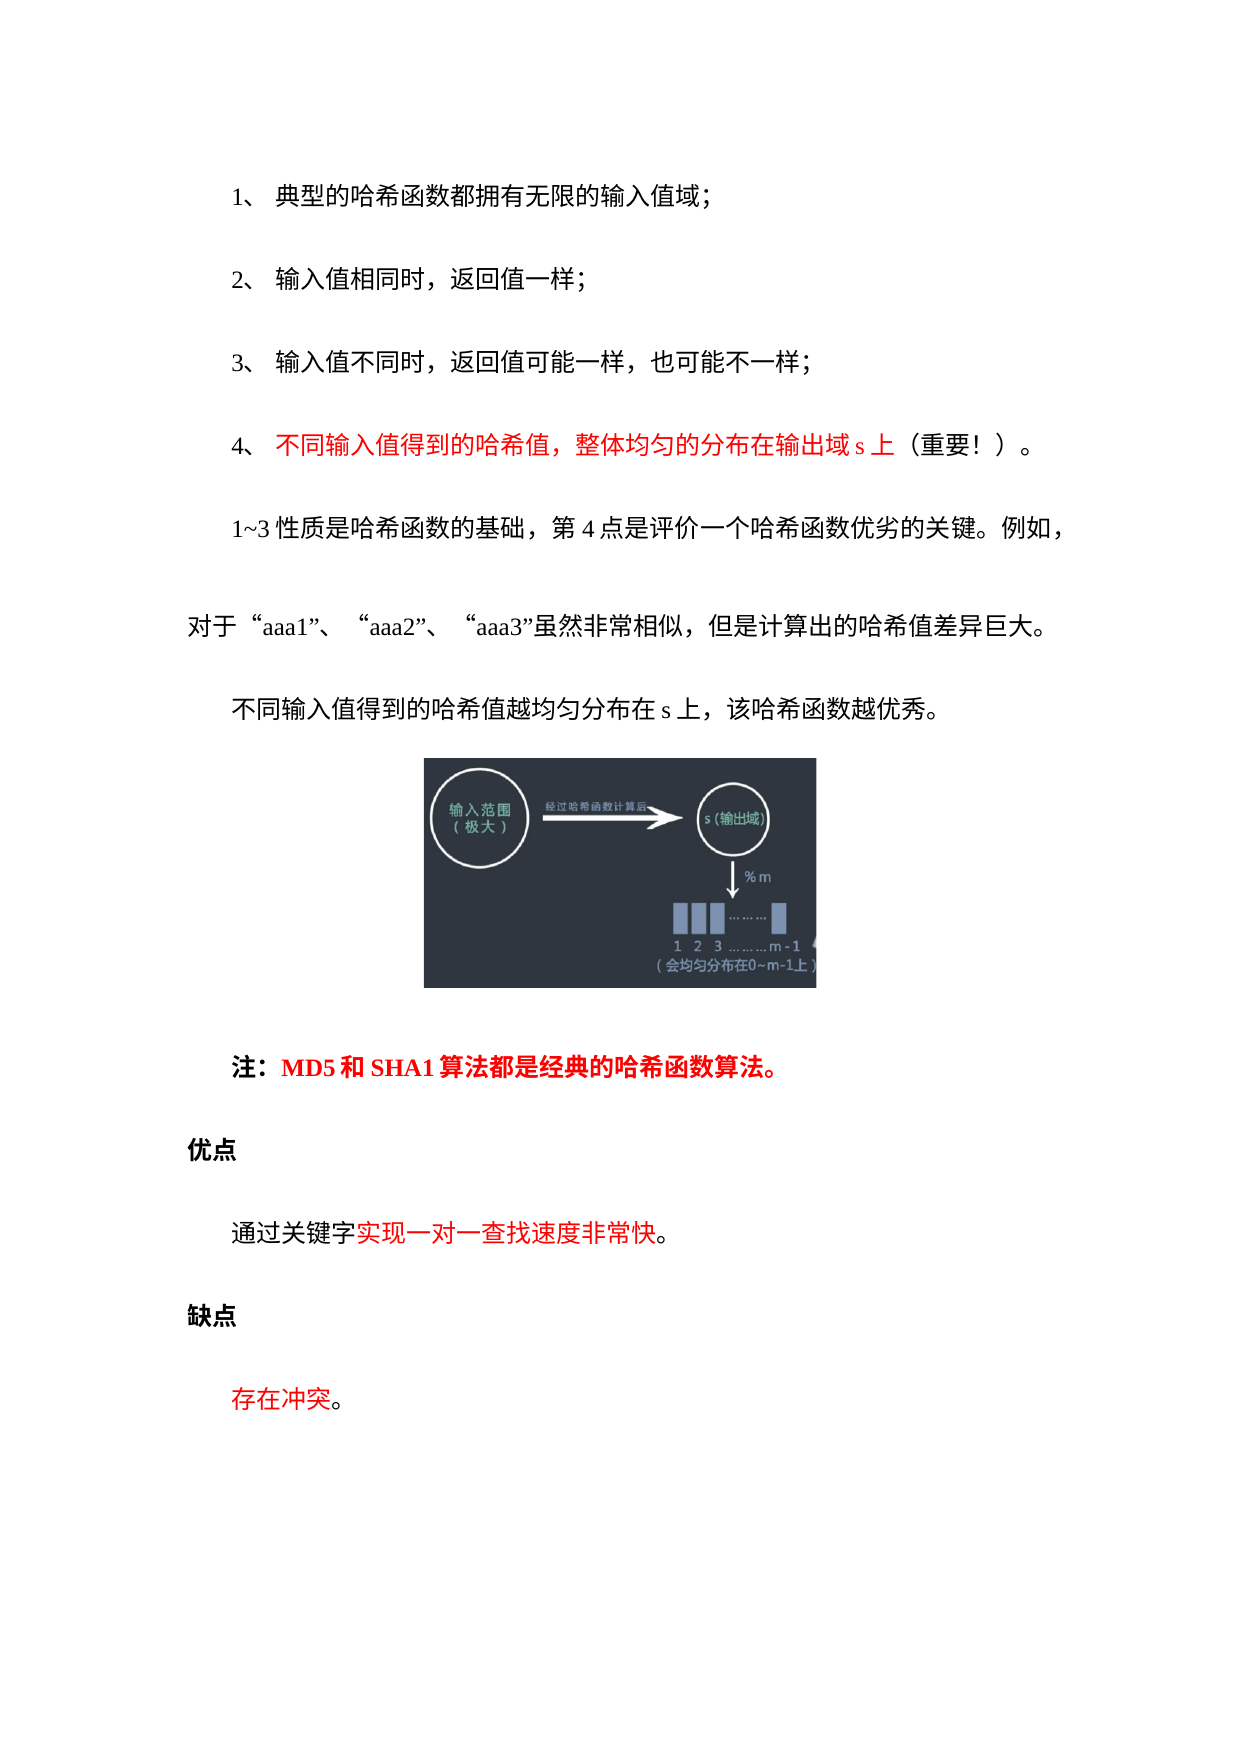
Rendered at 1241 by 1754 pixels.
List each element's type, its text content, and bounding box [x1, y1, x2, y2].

list 不同输入值得到的哈希值，整体均匀的分布在输出域s上（重要！）。 [231, 411, 1053, 476]
text 注：MD5和SHA1算法都是经典的哈希函数算法。 [187, 1033, 1053, 1098]
subtitle 缺点 [187, 1282, 1053, 1347]
list 输入值相同时，返回值一样； [231, 245, 1053, 310]
list 输入值不同时，返回值可能一样，也可能不一样； [231, 328, 1053, 393]
picture [423, 758, 817, 988]
text 存在冲突。 [187, 1365, 1053, 1430]
text 1~3性质是哈希函数的基础，第4点是评价一个哈希函数优劣的关键。例如，对于“aaa1”、“aaa2”、“aaa3”虽然非常相似，但是计算出的哈希值差异巨大。 [187, 494, 1053, 657]
subtitle 优点 [187, 1116, 1053, 1181]
text 通过关键字实现一对一查找速度非常快。 [187, 1199, 1053, 1264]
text 不同输入值得到的哈希值越均匀分布在s上，该哈希函数越优秀。 [187, 675, 1053, 740]
list 典型的哈希函数都拥有无限的输入值域； [231, 162, 1053, 227]
